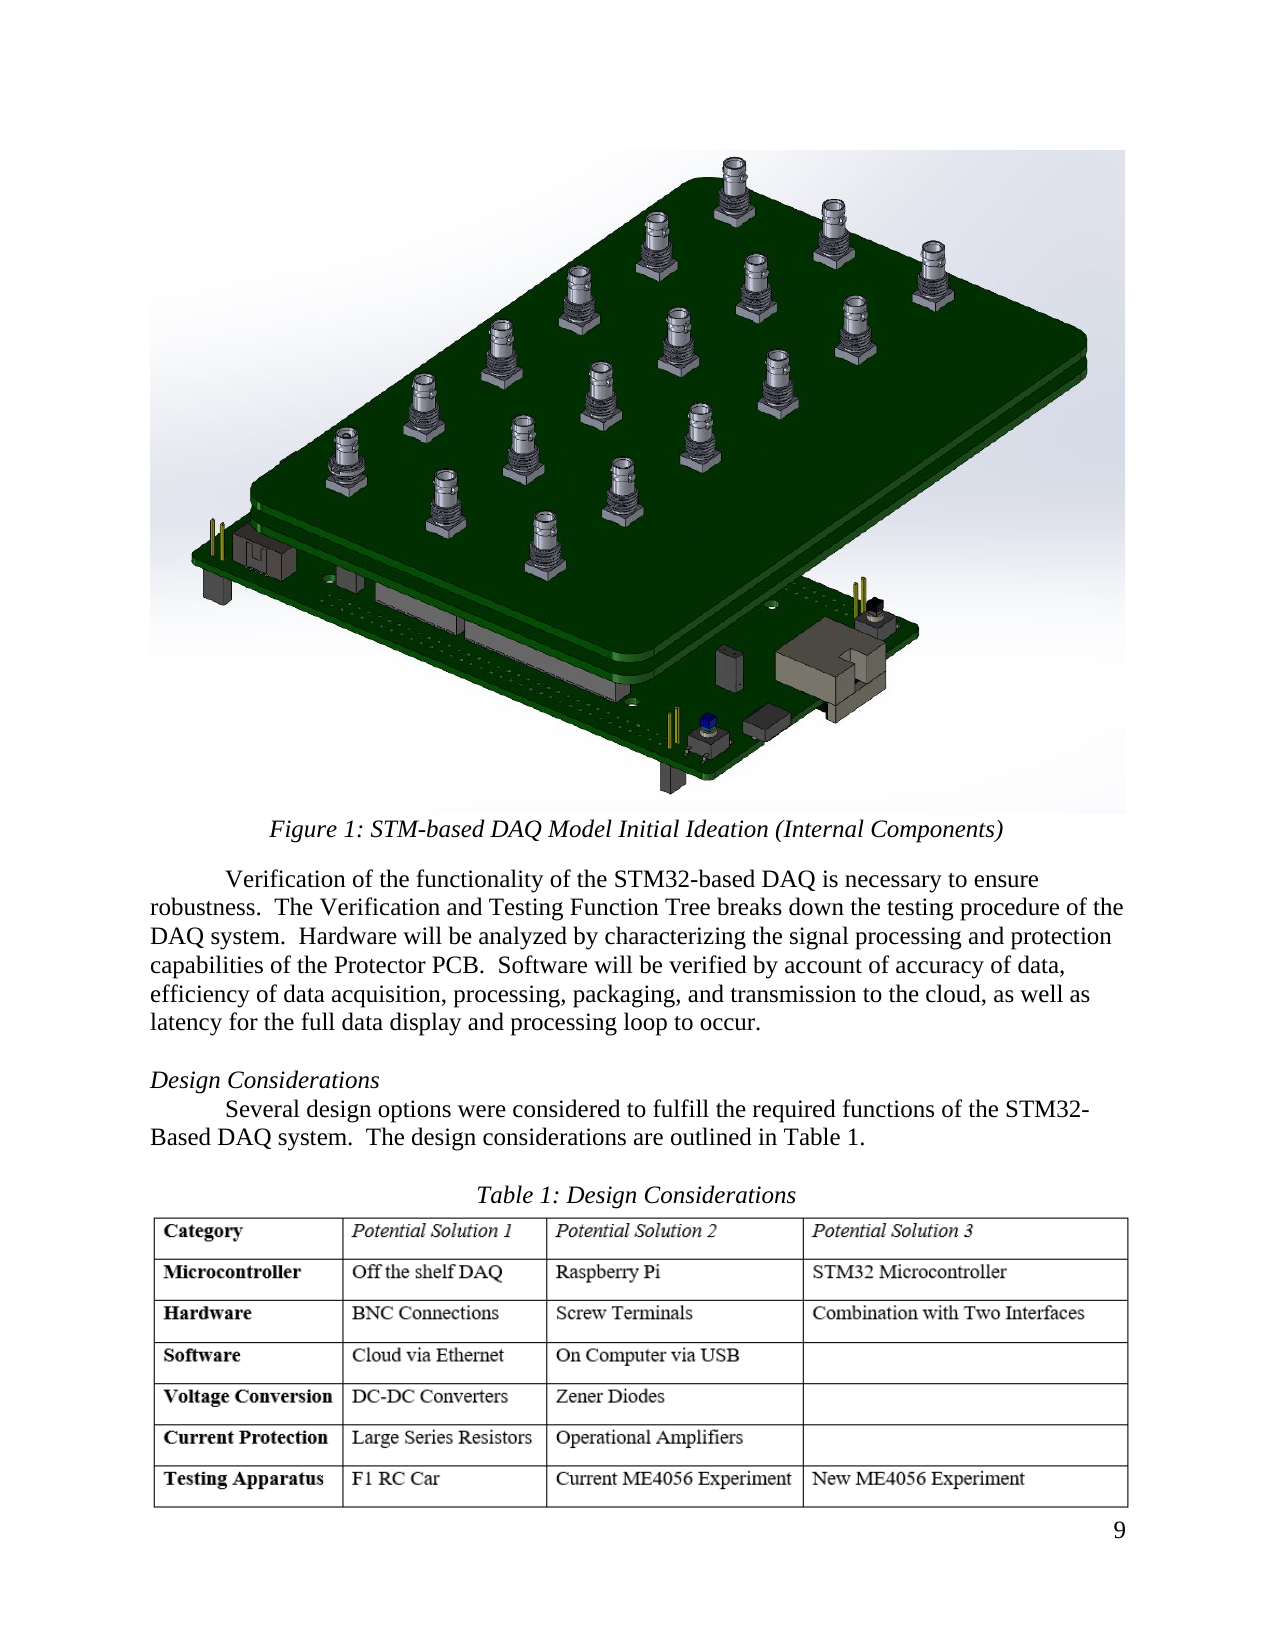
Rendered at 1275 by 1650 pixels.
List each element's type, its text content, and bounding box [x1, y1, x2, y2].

picture [143, 1209, 1136, 1513]
text Several design options were considered to fulfill the required functions of the STM32-Based DAQ system. The design considerations are outlined in Table 1. [150, 1094, 1125, 1151]
text Table 1: Design Considerations [150, 1180, 1125, 1209]
text Verification of the functionality of the STM32-based DAQ is necessary to ensure robustness. The Verification and Testing Function Tree breaks down the testing procedure of the DAQ system. Hardware will be analyzed by characterizing the signal processing and protection capabilities of the Protector PCB. Software will be verified by account of accuracy of data, efficiency of data acquisition, processing, packaging, and transmission to the cloud, as well as latency for the full data display and processing loop to occur. [150, 864, 1125, 1036]
text Figure 1: STM-based DAQ Model Initial Ideation (Internal Components) [150, 814, 1125, 843]
text Design Considerations [150, 1065, 1125, 1094]
picture [150, 150, 1125, 814]
